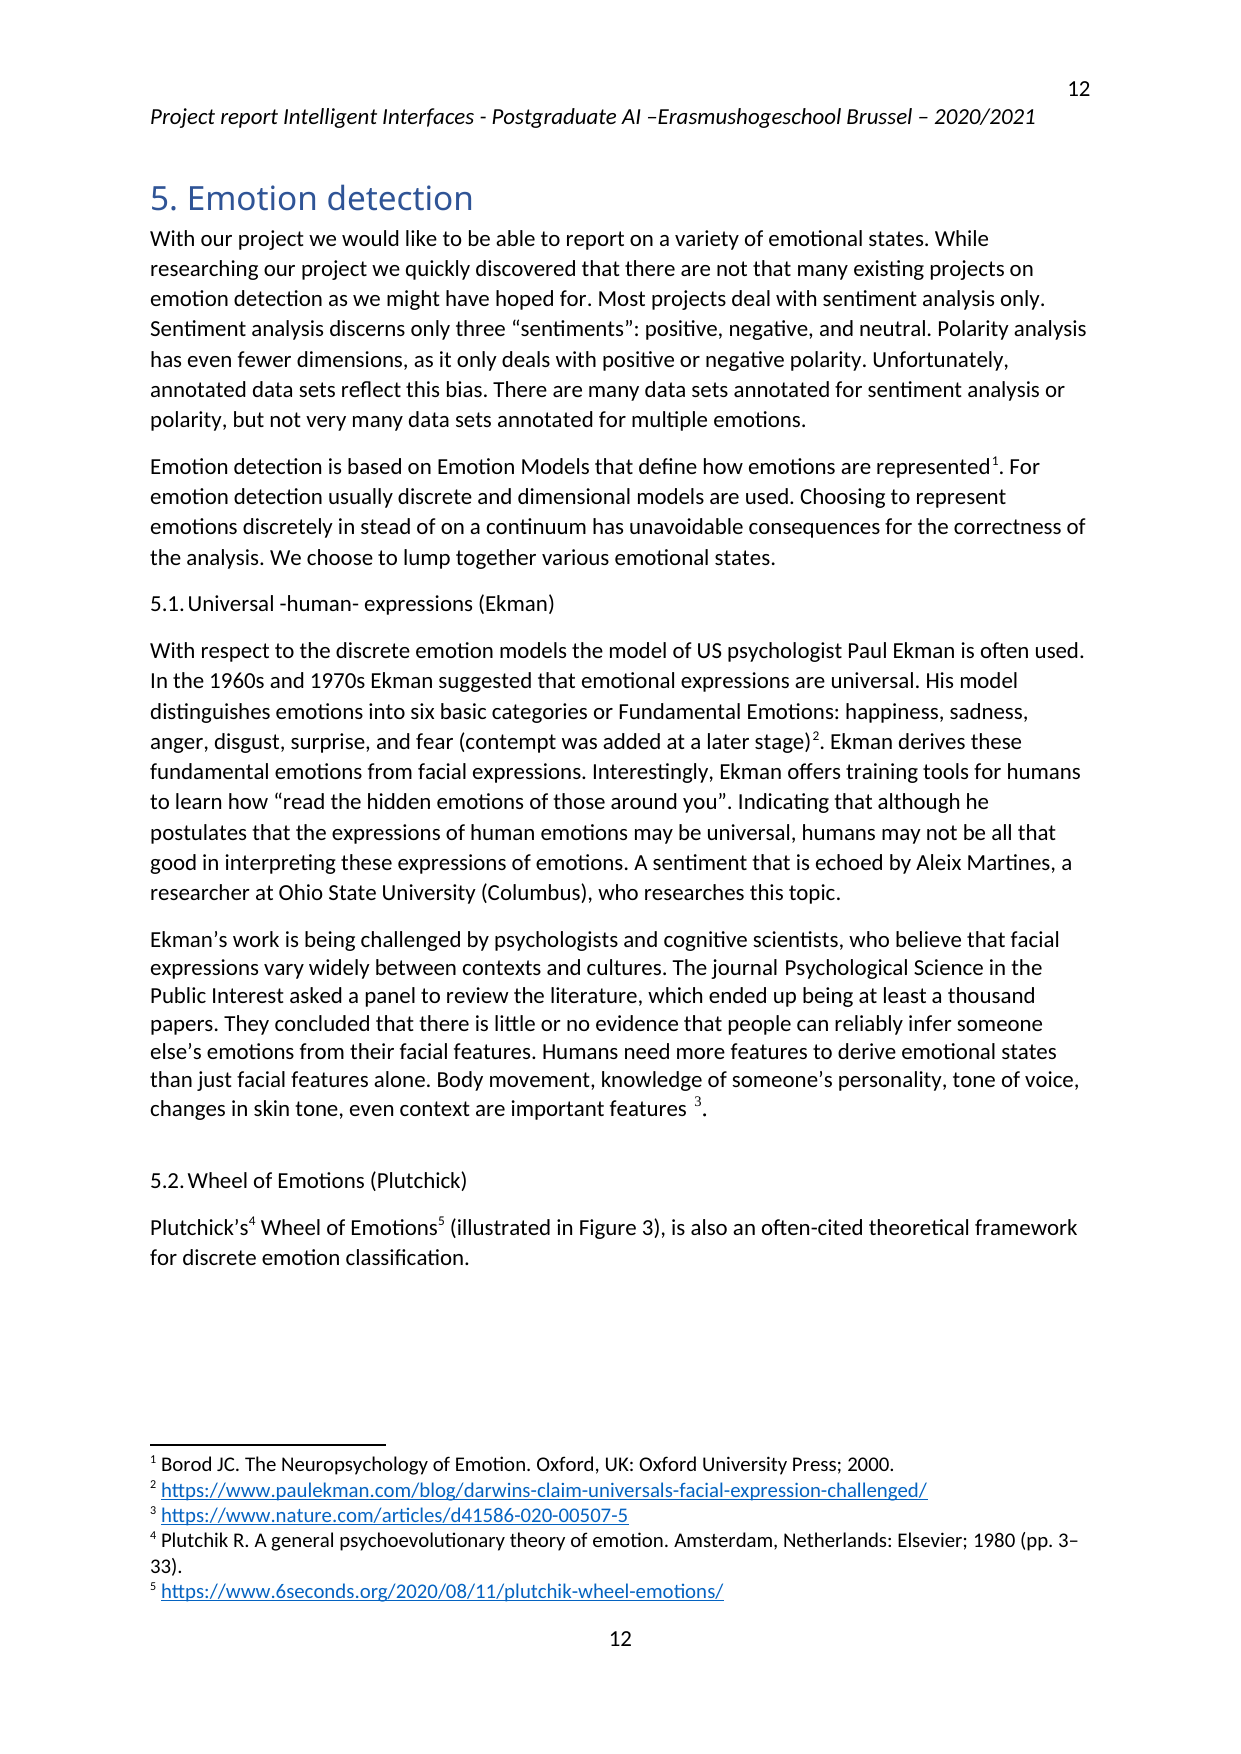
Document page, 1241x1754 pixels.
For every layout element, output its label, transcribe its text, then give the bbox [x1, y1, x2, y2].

list Wheel of Emotions (Plutchick) [150, 1166, 1090, 1194]
text With our project we would like to be able to report on a variety of emotional states. While researching our project we quickly discovered that there are not that many existing projects on emotion detection as we might have hoped for. Most projects deal with sentiment analysis only. Sentiment analysis discerns only three “sentiments”: positive, negative, and neutral. Polarity analysis has even fewer dimensions, as it only deals with positive or negative polarity. Unfortunately, annotated data sets reflect this bias. There are many data sets annotated for sentiment analysis or polarity, but not very many data sets annotated for multiple emotions. [150, 224, 1090, 433]
text Emotion detection is based on Emotion Models that define how emotions are represented. For emotion detection usually discrete and dimensional models are used. Choosing to represent emotions discretely in stead of on a continuum has unavoidable consequences for the correctness of the analysis. We choose to lump together various emotional states. [150, 452, 1090, 571]
text With respect to the discrete emotion models the model of US psychologist Paul Ekman is often used. In the 1960s and 1970s Ekman suggested that emotional expressions are universal. His model distinguishes emotions into six basic categories or Fundamental Emotions: happiness, sadness, anger, disgust, surprise, and fear (contempt was added at a later stage). Ekman derives these fundamental emotions from facial expressions. Interestingly, Ekman offers training tools for humans to learn how “read the hidden emotions of those around you”. Indicating that although he postulates that the expressions of human emotions may be universal, humans may not be all that good in interpreting these expressions of emotions. A sentiment that is echoed by Aleix Martines, a researcher at Ohio State University (Columbus), who researches this topic. [150, 636, 1090, 906]
text Plutchick’s Wheel of Emotions (illustrated in Figure 3), is also an often-cited theoretical framework for discrete emotion classification. [150, 1213, 1090, 1271]
list Universal -human- expressions (Ekman) [150, 589, 1090, 618]
subtitle 5. Emotion detection [150, 175, 1090, 220]
text Ekman’s work is being challenged by psychologists and cognitive scientists, who believe that facial expressions vary widely between contexts and cultures. The journal Psychological Science in the Public Interest asked a panel to review the literature, which ended up being at least a thousand papers. They concluded that there is little or no evidence that people can reliably infer someone else’s emotions from their facial features. Humans need more features to derive emotional states than just facial features alone. Body movement, knowledge of someone’s personality, tone of voice, changes in skin tone, even context are important features . [150, 925, 1090, 1122]
